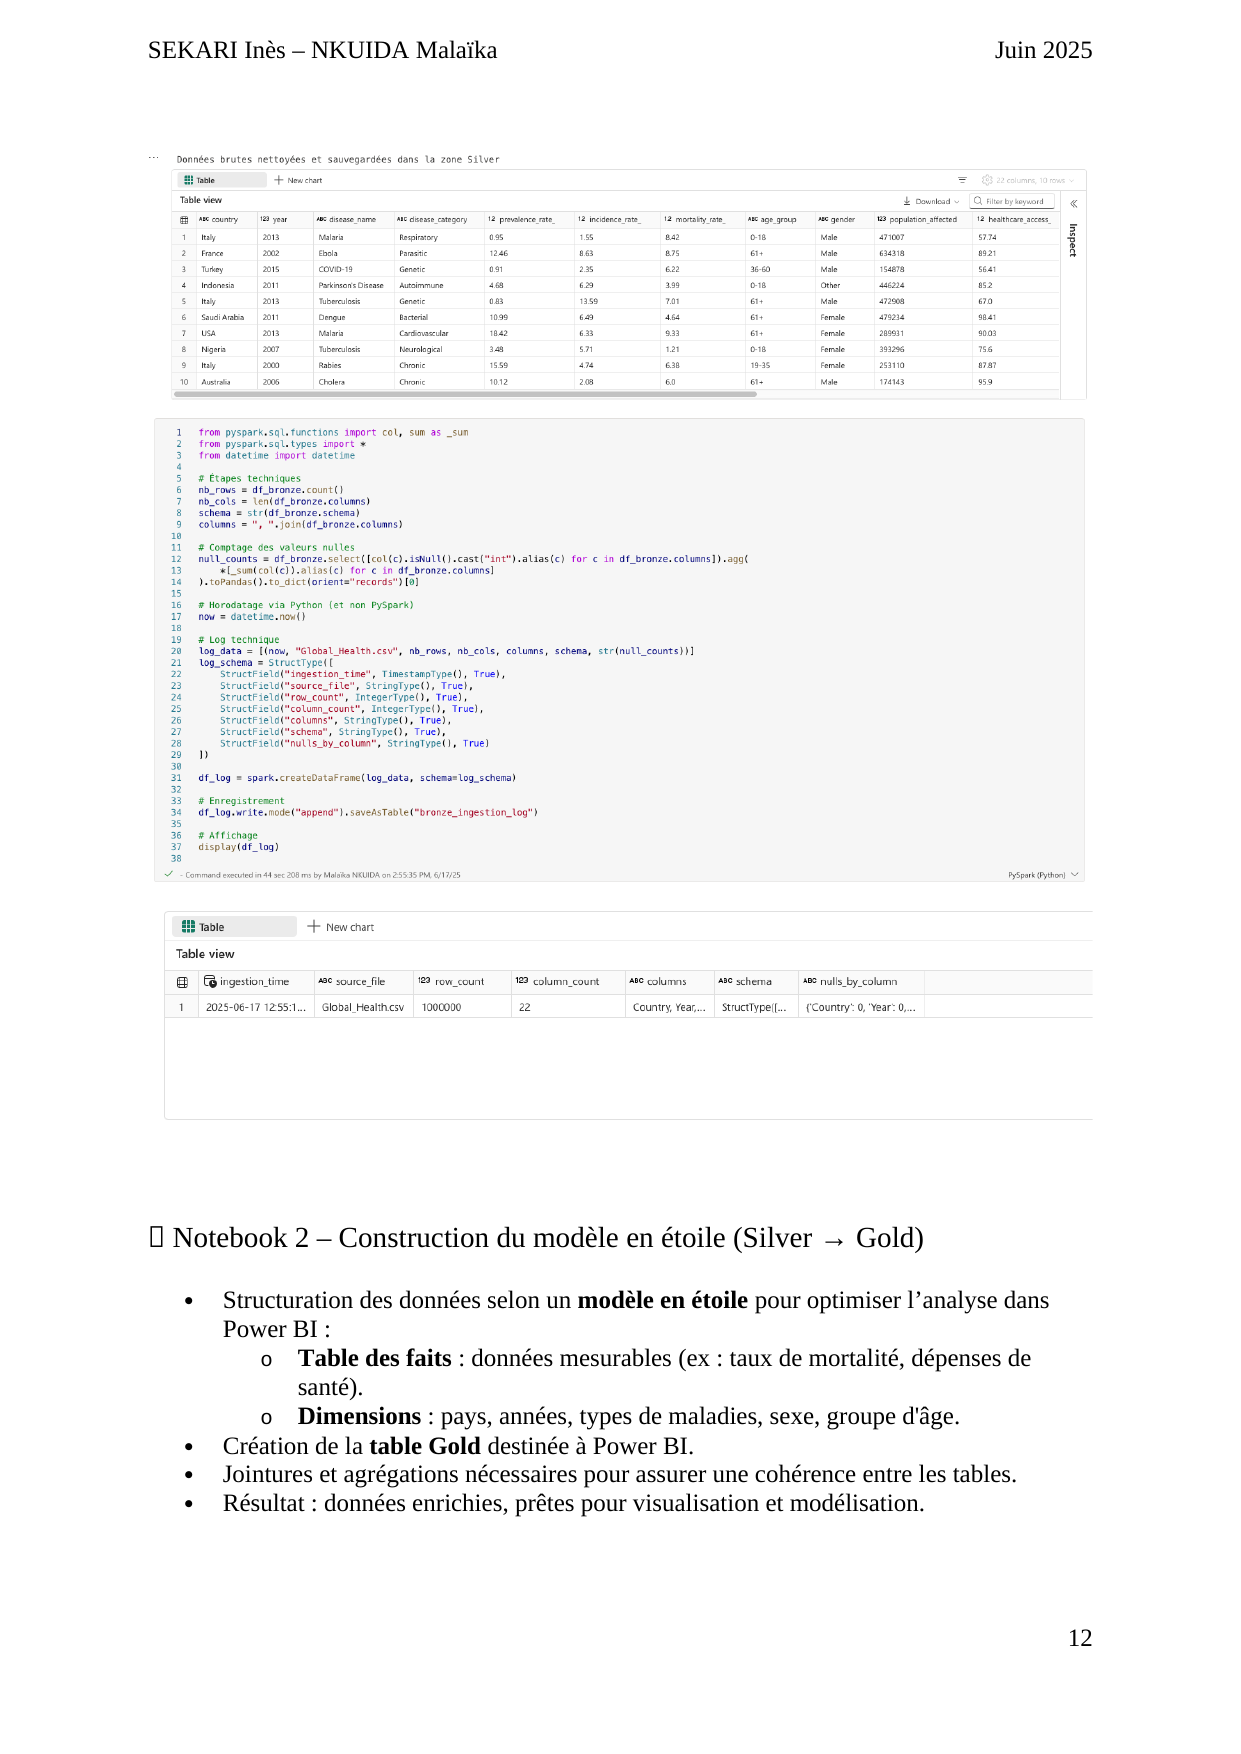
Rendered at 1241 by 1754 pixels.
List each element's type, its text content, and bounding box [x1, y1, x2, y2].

list Création de la table Gold destinée à Power BI. [185, 1431, 1093, 1459]
list Dimensions : pays, années, types de maladies, sexe, groupe d'âge. [260, 1401, 1093, 1431]
list Jointures et agrégations nécessaires pour assurer une cohérence entre les tables. [185, 1459, 1093, 1488]
list Résultat : données enrichies, prêtes pour visualisation et modélisation. [185, 1488, 1093, 1517]
picture [147, 909, 1093, 1148]
list Table des faits : données mesurables (ex : taux de mortalité, dépenses de santé). [260, 1343, 1093, 1401]
picture [147, 147, 1093, 883]
subtitle 📓 Notebook 2 – Construction du modèle en étoile (Silver → Gold) [148, 1217, 1093, 1256]
list Structuration des données selon un modèle en étoile pour optimiser l’analyse dans Power BI : [185, 1285, 1093, 1343]
